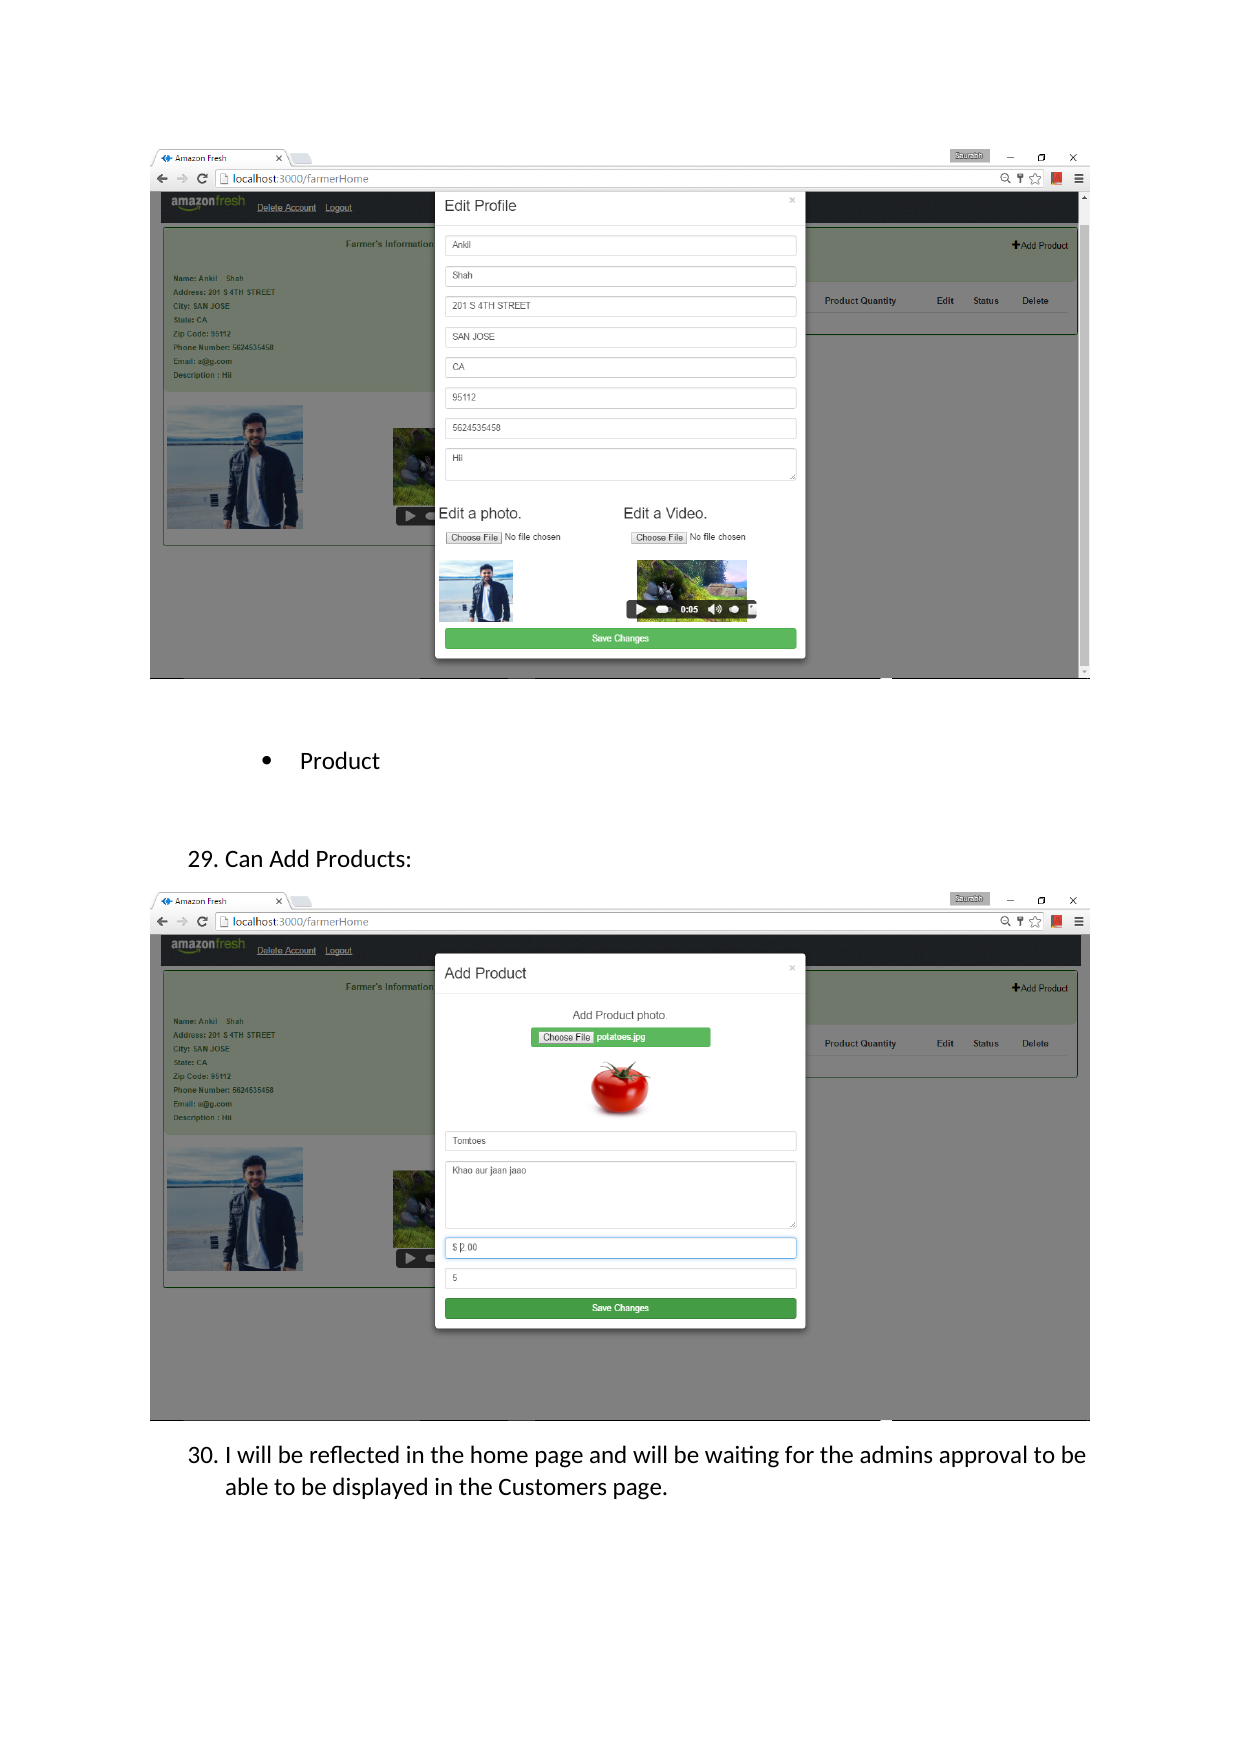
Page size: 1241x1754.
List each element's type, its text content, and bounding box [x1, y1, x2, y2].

list Can Add Products: [187, 843, 1090, 874]
list Product [262, 746, 1090, 776]
picture [150, 149, 1090, 679]
list I will be reflected in the home page and will be waiting for the admins approval to be able to be displayed in the Customers page. [187, 1439, 1090, 1502]
picture [150, 892, 1090, 1421]
